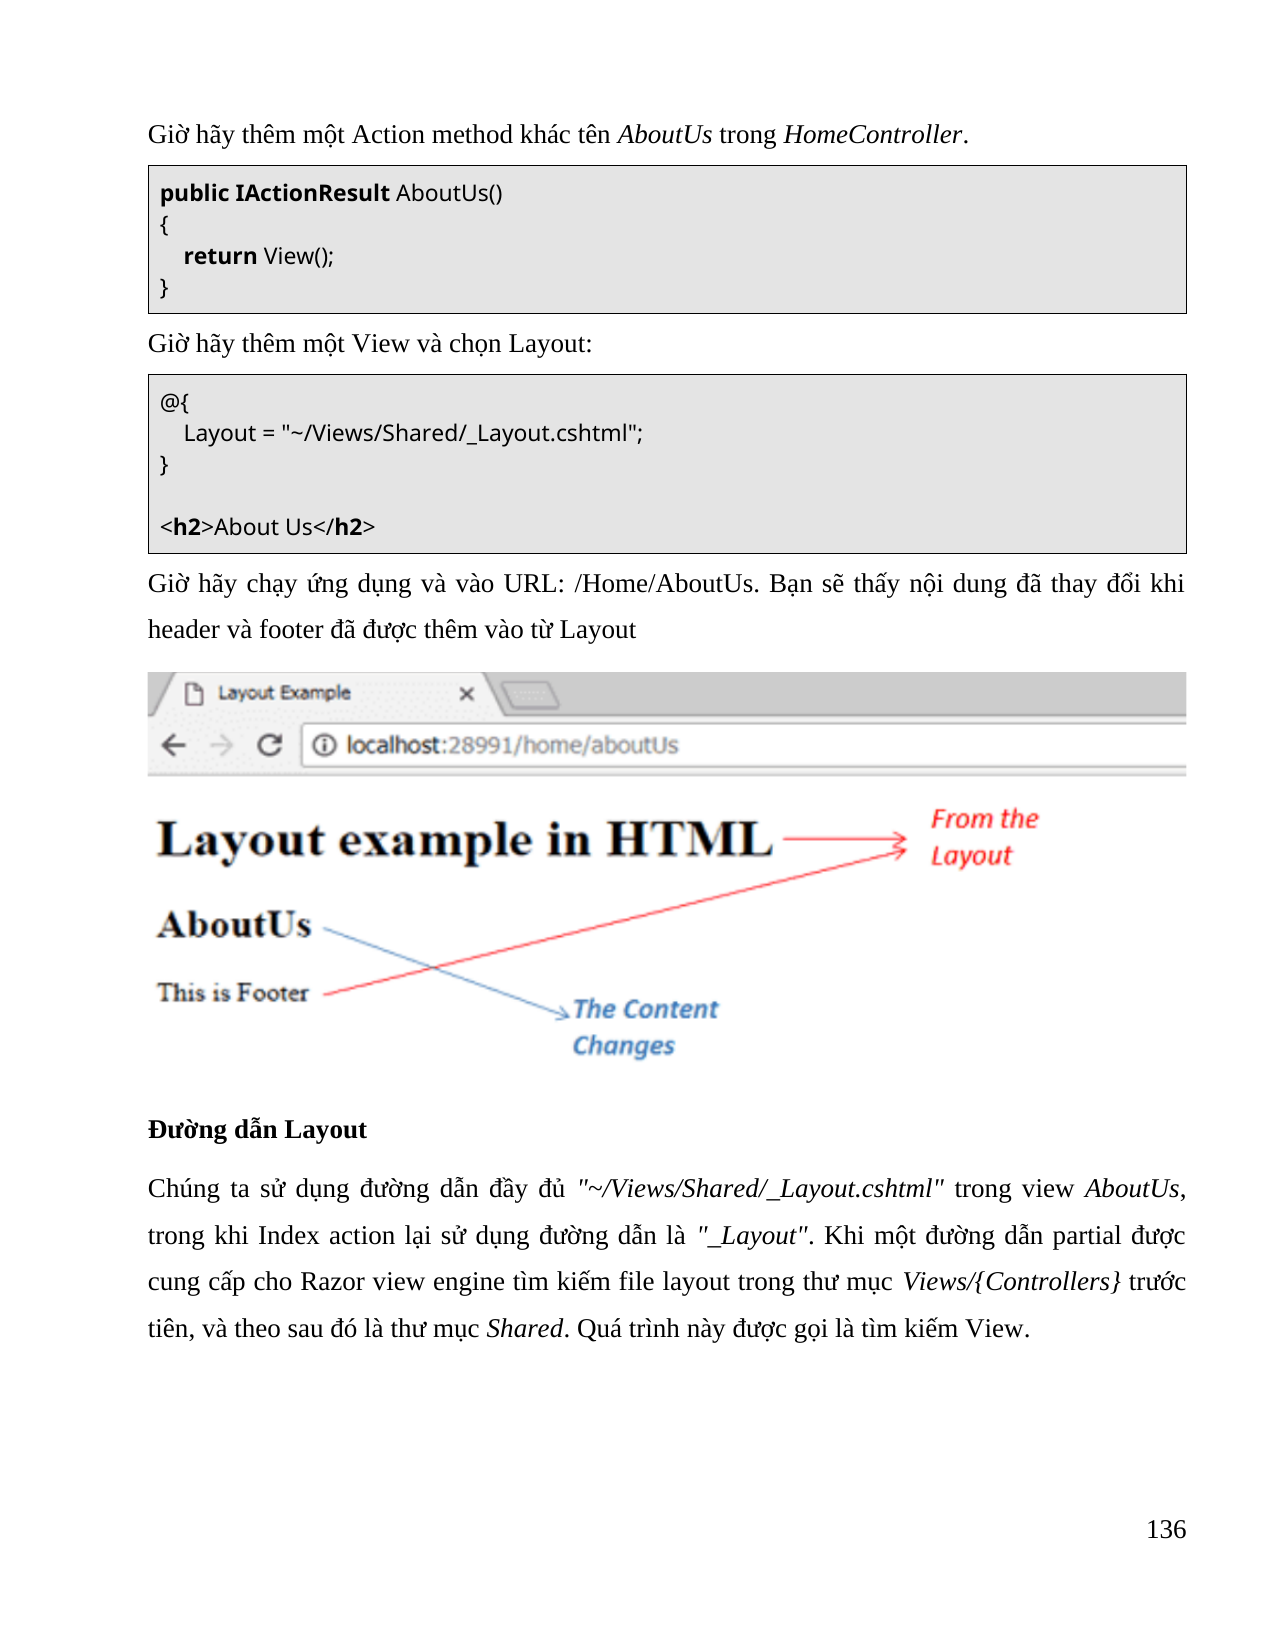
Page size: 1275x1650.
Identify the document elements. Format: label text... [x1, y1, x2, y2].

picture [147, 672, 1187, 1085]
text Giờ hãy thêm một Action method khác tên AboutUs trong HomeController. [148, 118, 1186, 149]
text Đường dẫn Layout [148, 1113, 1186, 1144]
table_header public IActionResult AboutUs() { return View(); } [149, 166, 1186, 313]
text Giờ hãy thêm một View và chọn Layout: [148, 327, 1186, 358]
text Chúng ta sử dụng đường dẫn đầy đủ "~/Views/Shared/_Layout.cshtml" trong view AboutUs, trong khi Index action lại sử dụng đường dẫn là "_Layout". Khi một đường dẫn partial được cung cấp cho Razor view engine tìm kiếm file layout trong thư mục Views/{Controllers} trước tiên, và theo sau đó là thư mục Shared. Quá trình này được gọi là tìm kiếm View. [148, 1172, 1186, 1343]
table_header @{ Layout = "~/Views/Shared/_Layout.cshtml"; } <h2>About Us</h2> [149, 375, 1186, 553]
text Giờ hãy chạy ứng dụng và vào URL: /Home/AboutUs. Bạn sẽ thấy nội dung đã thay đổi khi header và footer đã được thêm vào từ Layout [148, 567, 1186, 645]
